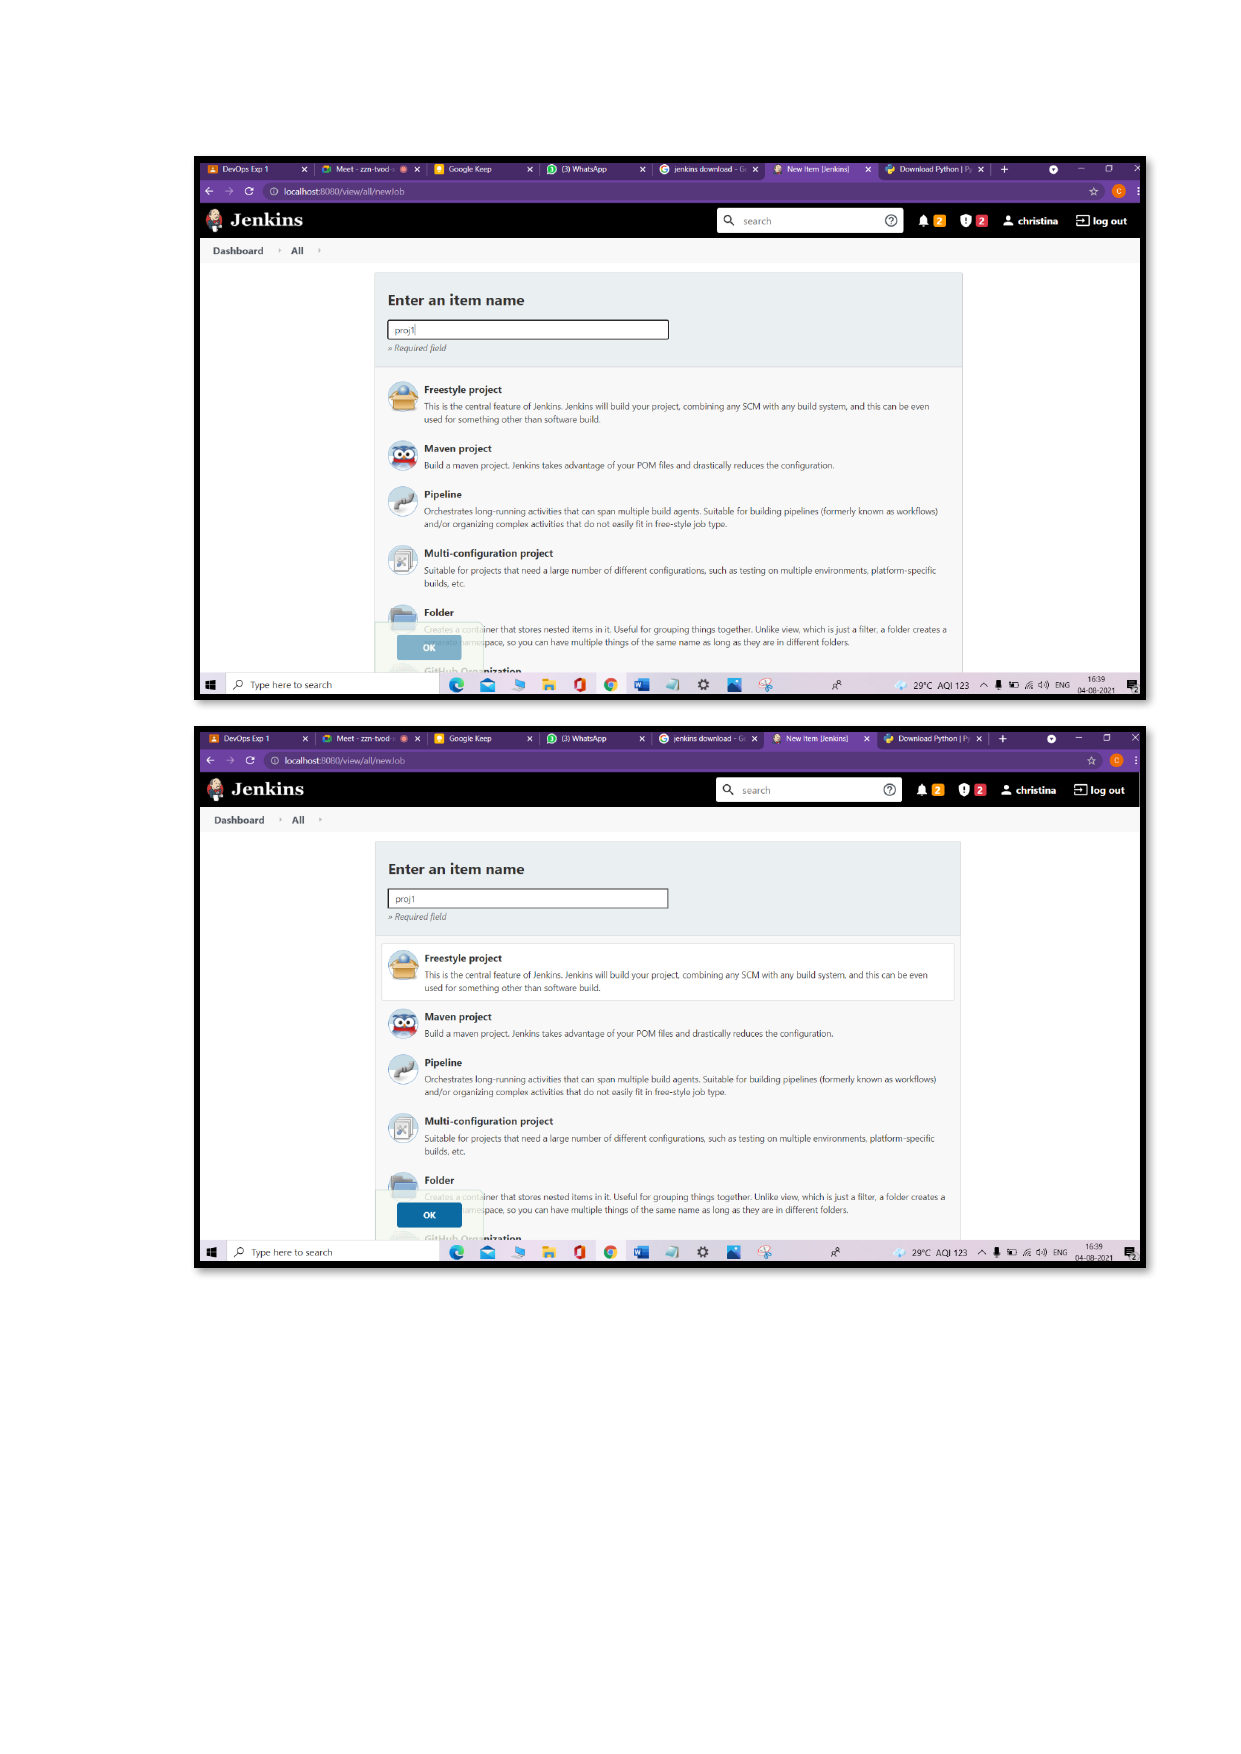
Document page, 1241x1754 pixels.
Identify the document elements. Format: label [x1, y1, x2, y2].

picture [200, 163, 1140, 694]
picture [200, 732, 1140, 1261]
